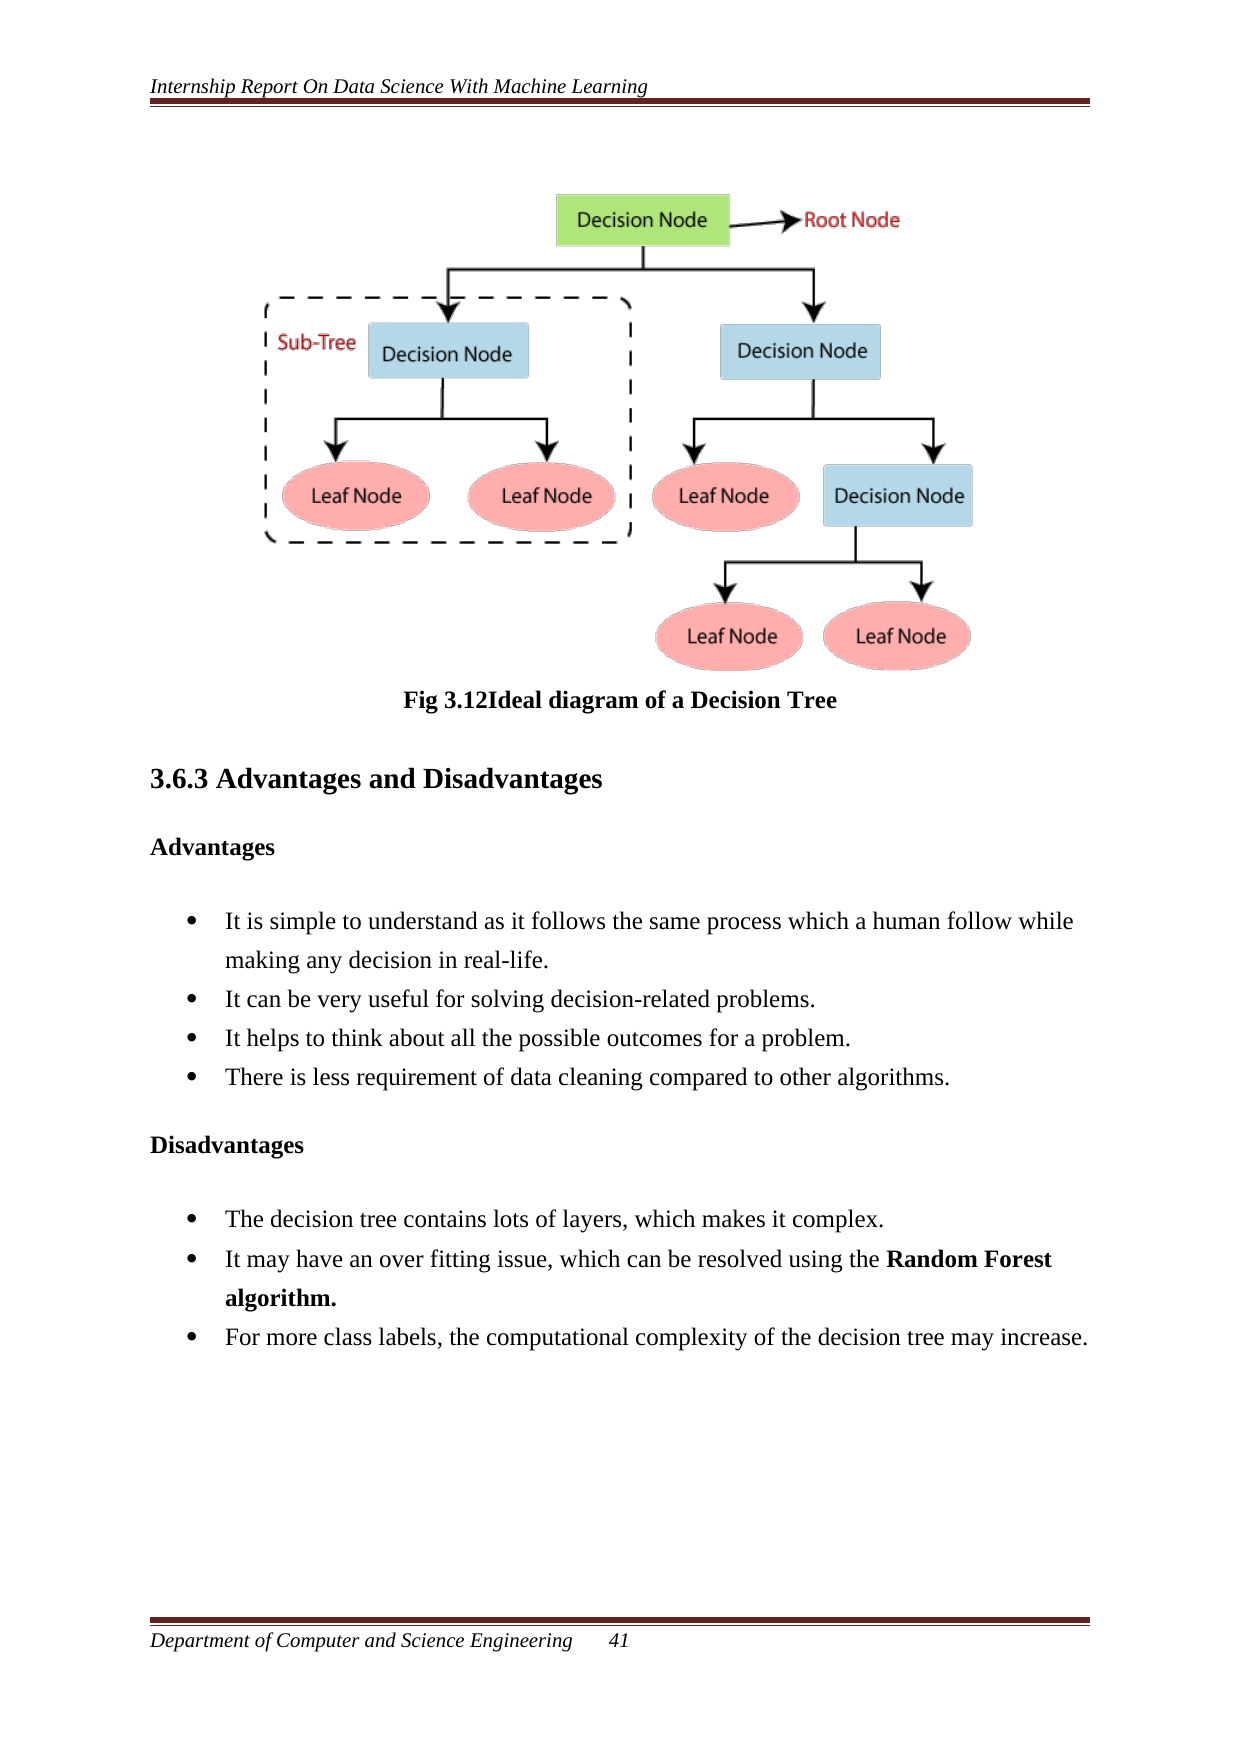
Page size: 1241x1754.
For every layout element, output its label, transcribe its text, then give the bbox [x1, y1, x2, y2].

text 3.6.3 Advantages and Disadvantages [150, 761, 1090, 794]
list The decision tree contains lots of layers, which makes it complex. [187, 1194, 1090, 1233]
text Fig 3.12Ideal diagram of a Decision Tree [150, 685, 1090, 713]
list It is simple to understand as it follows the same process which a human follow while making any decision in real-life. [187, 896, 1090, 974]
text Advantages [150, 832, 1090, 861]
list For more class labels, the computational complexity of the decision tree may increase. [187, 1311, 1090, 1351]
list It can be very useful for solving decision-related problems. [187, 974, 1090, 1013]
list It may have an over fitting issue, which can be resolved using the Random Forest algorithm. [187, 1233, 1090, 1311]
picture [261, 192, 979, 671]
list There is less requirement of data cleaning compared to other algorithms. [187, 1052, 1090, 1091]
text Disadvantages [150, 1130, 1090, 1159]
list It helps to think about all the possible outcomes for a problem. [187, 1013, 1090, 1052]
